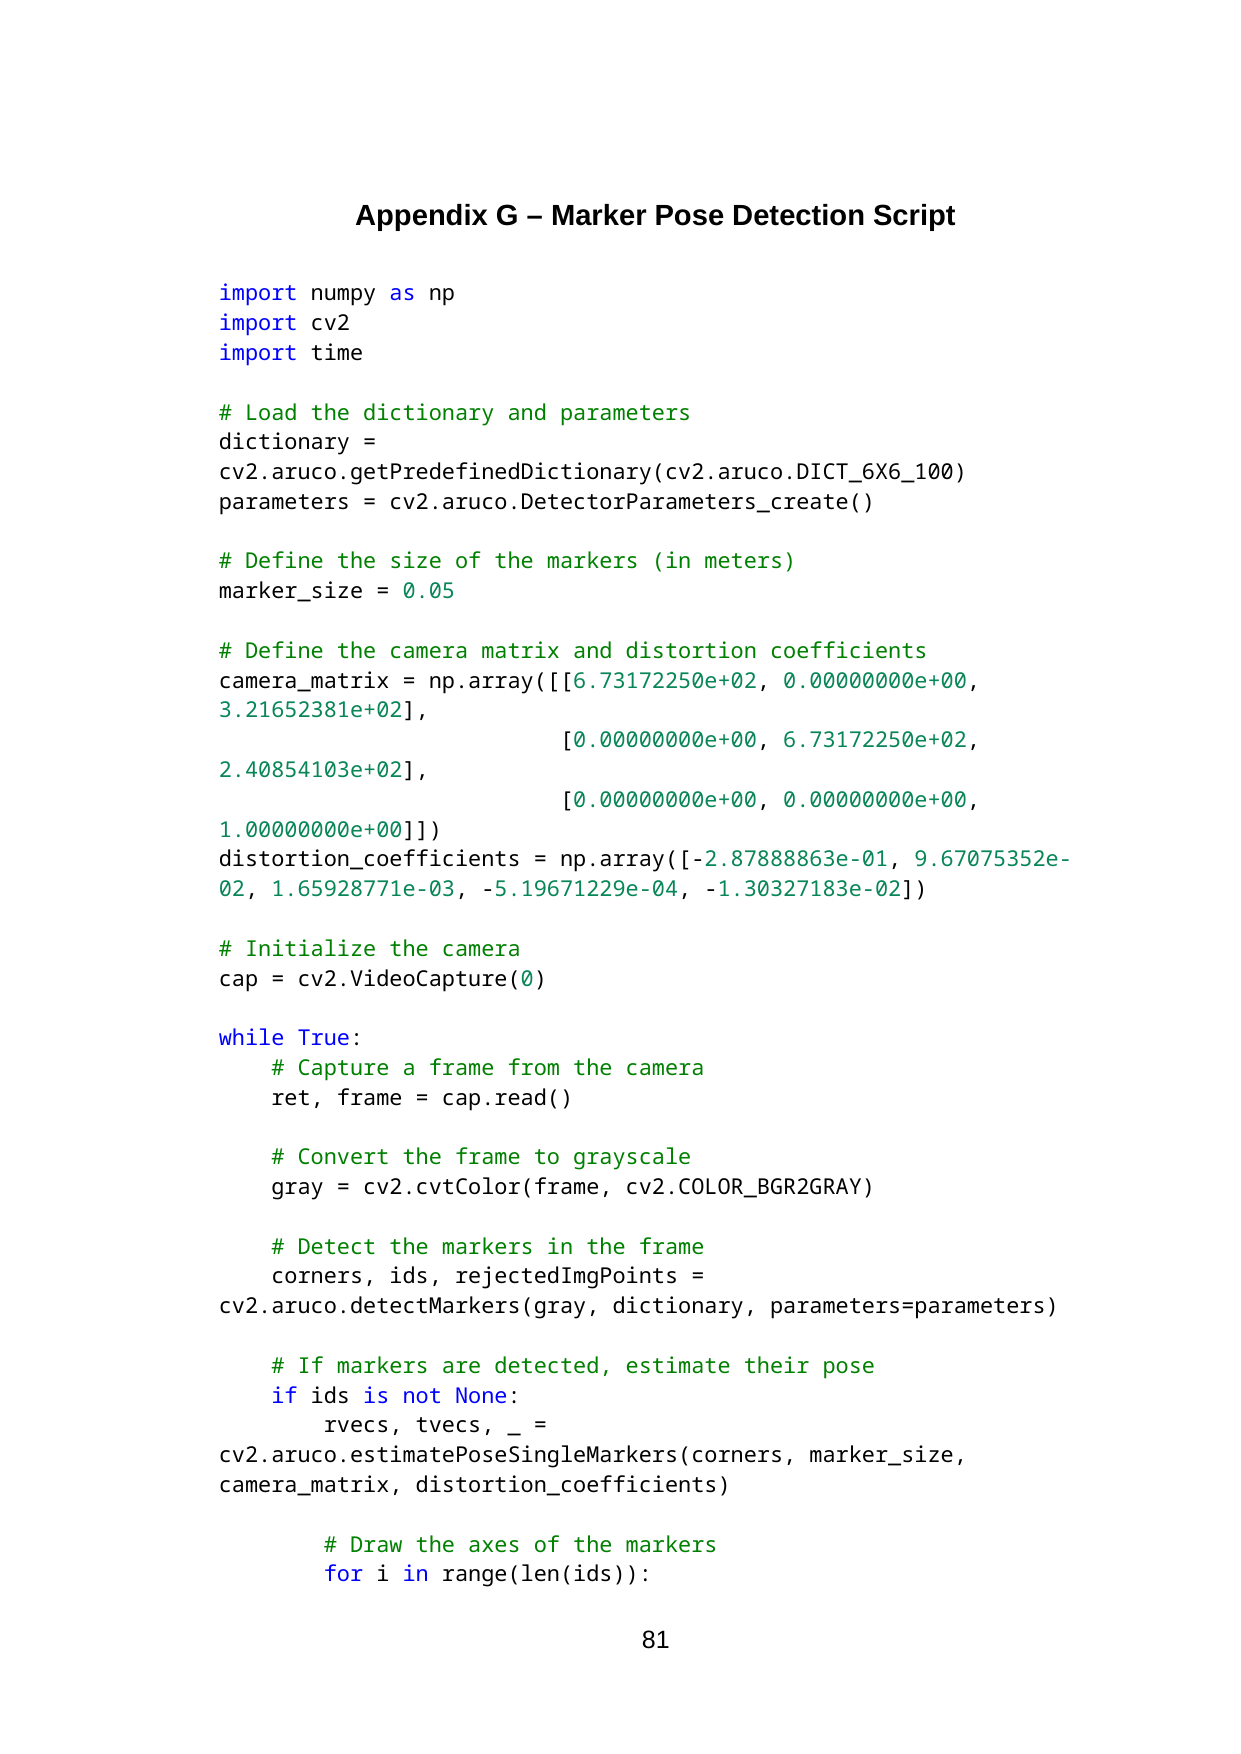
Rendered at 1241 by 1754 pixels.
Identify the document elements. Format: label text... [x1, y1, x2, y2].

text import time [218, 337, 1092, 367]
text corners, ids, rejectedImgPoints = cv2.aruco.detectMarkers(gray, dictionary, parameters=parameters) [218, 1260, 1092, 1320]
text # Detect the markers in the frame [218, 1231, 1092, 1260]
text gray = cv2.cvtColor(frame, cv2.COLOR_BGR2GRAY) [218, 1171, 1092, 1201]
text while True: [218, 1022, 1092, 1052]
text # Draw the axes of the markers [218, 1528, 1092, 1558]
text cap = cv2.VideoCapture(0) [218, 962, 1092, 992]
text # Initialize the camera [218, 933, 1092, 962]
text if ids is not None: [218, 1379, 1092, 1409]
text # Convert the frame to grayscale [218, 1141, 1092, 1171]
text import cv2 [218, 307, 1092, 337]
text rvecs, tvecs, _ = cv2.aruco.estimatePoseSingleMarkers(corners, marker_size, camera_matrix, distortion_coefficients) [218, 1409, 1092, 1499]
text parameters = cv2.aruco.DetectorParameters_create() [218, 486, 1092, 516]
text distortion_coefficients = np.array([-2.87888863e-01, 9.67075352e-02, 1.65928771e-03, -5.19671229e-04, -1.30327183e-02]) [218, 843, 1092, 903]
text Appendix G – Marker Pose Detection Script [218, 198, 1092, 231]
text # Define the camera matrix and distortion coefficients [218, 635, 1092, 664]
text import numpy as np [218, 277, 1092, 307]
text for i in range(len(ids)): [218, 1558, 1092, 1588]
text # Capture a frame from the camera [218, 1052, 1092, 1082]
text dictionary = cv2.aruco.getPredefinedDictionary(cv2.aruco.DICT_6X6_100) [218, 426, 1092, 486]
text camera_matrix = np.array([[6.73172250e+02, 0.00000000e+00, 3.21652381e+02], [218, 664, 1092, 724]
text marker_size = 0.05 [218, 575, 1092, 605]
text [0.00000000e+00, 0.00000000e+00, 1.00000000e+00]]) [218, 784, 1092, 843]
text # Load the dictionary and parameters [218, 396, 1092, 426]
text # If markers are detected, estimate their pose [218, 1350, 1092, 1379]
text # Define the size of the markers (in meters) [218, 545, 1092, 575]
text ret, frame = cap.read() [218, 1082, 1092, 1111]
text [0.00000000e+00, 6.73172250e+02, 2.40854103e+02], [218, 724, 1092, 784]
